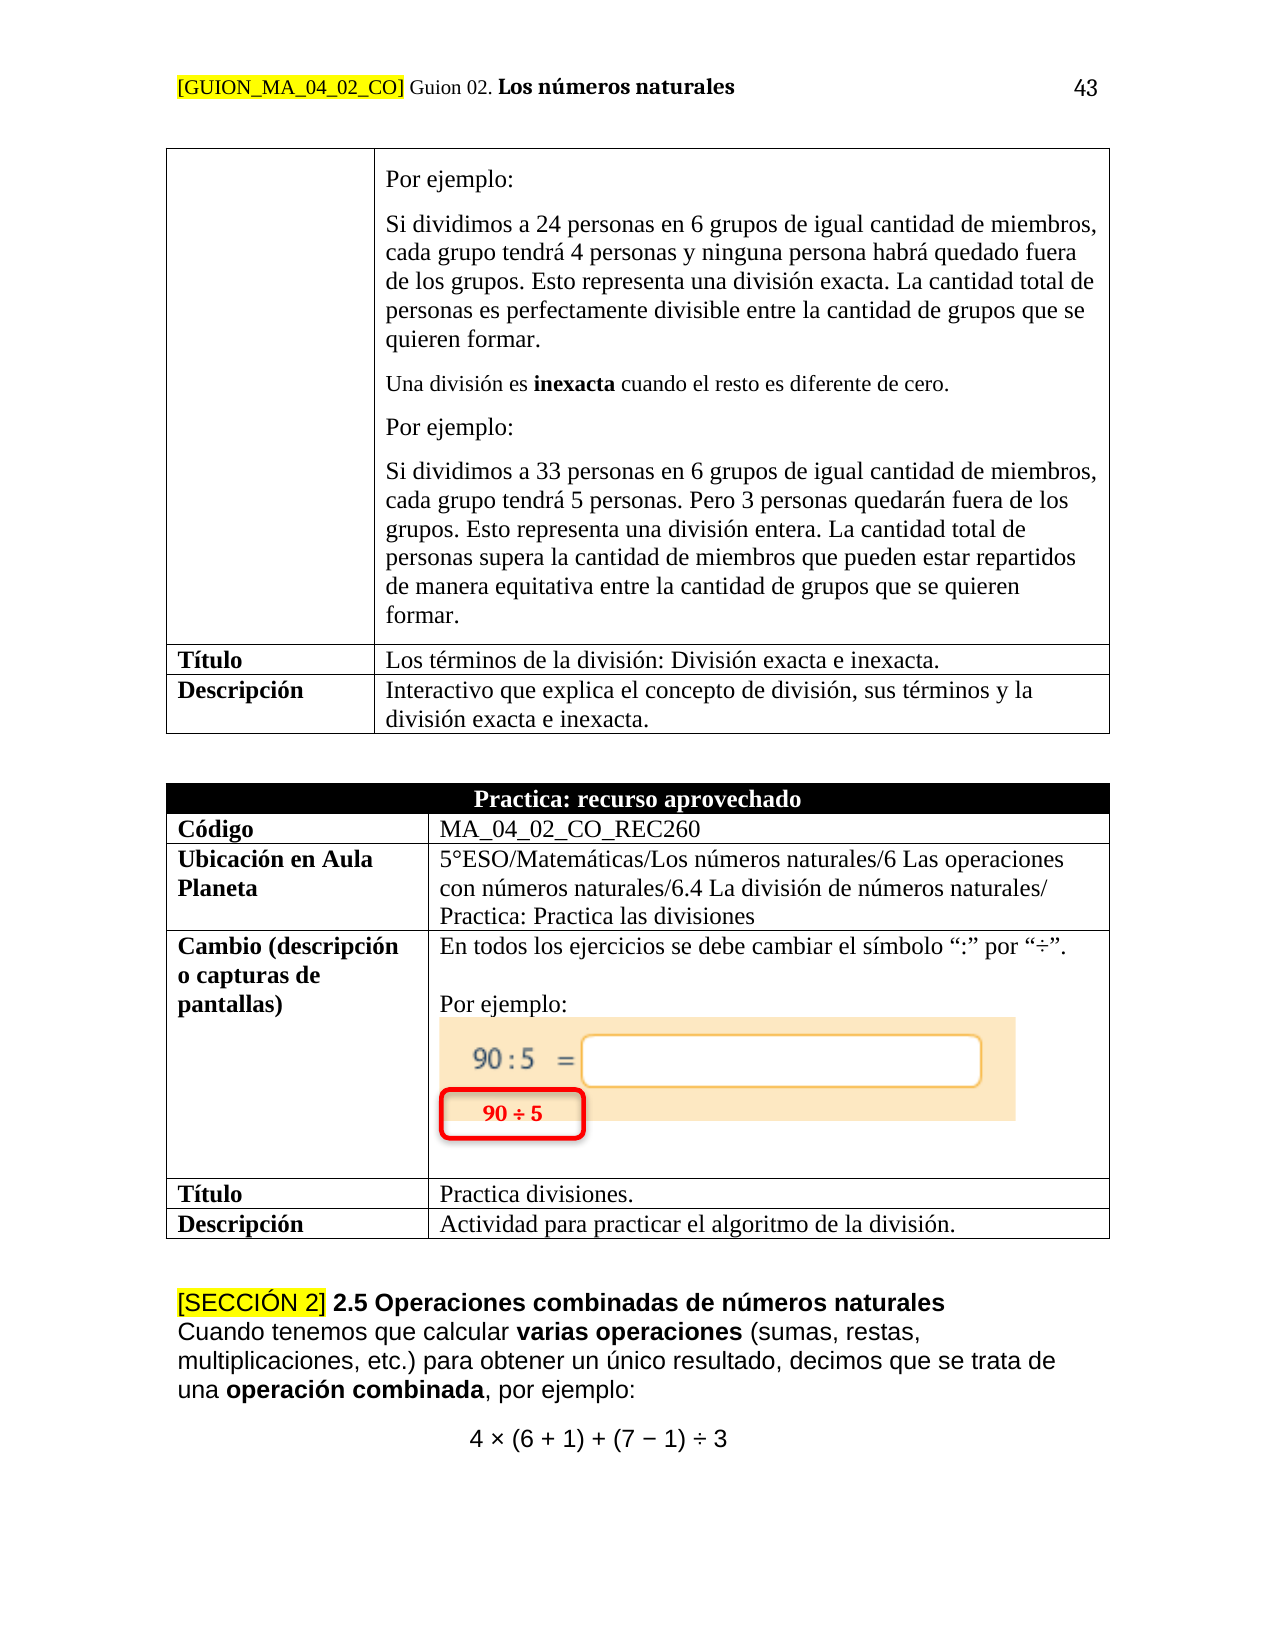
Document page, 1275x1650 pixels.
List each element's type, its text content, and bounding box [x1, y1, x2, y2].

text Cuando tenemos que calcular varias operaciones (sumas, restas, multiplicaciones, etc.) para obtener un único resultado, decimos que se trata de una operación combinada, por ejemplo: [177, 1317, 1098, 1403]
table_cell Título [167, 1179, 428, 1208]
table_cell Ubicación en Aula Planeta [167, 844, 428, 930]
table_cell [375, 149, 1109, 644]
table_cell Descripción [167, 675, 374, 733]
picture [444, 1092, 581, 1121]
text [SECCIÓN 2] 2.5 Operaciones combinadas de números naturales [326, 1288, 1098, 1317]
table_cell 5°ESO/Matemáticas/Los números naturales/6 Las operaciones con números naturales/6.4 La división de números naturales/ Practica: Practica las divisiones [429, 844, 1109, 930]
picture [439, 1017, 1016, 1121]
table_cell Interactivo que explica el concepto de división, sus términos y la división exacta e inexacta. [375, 675, 1109, 733]
table_cell MA_04_02_CO_REC260 [429, 814, 1109, 843]
table_cell Descripción [167, 1209, 428, 1238]
table_cell Practica divisiones. [429, 1179, 1109, 1208]
table_cell Los términos de la división: División exacta e inexacta. [375, 645, 1109, 674]
table_cell Código [167, 814, 428, 843]
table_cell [167, 149, 374, 644]
text 4 × (6 + 1) + (7 − 1) ÷ 3 [177, 1424, 1098, 1453]
table_header Practica: recurso aprovechado [167, 784, 1109, 813]
picture [499, 1107, 503, 1120]
table_cell En todos los ejercicios se debe cambiar el símbolo “:” por “÷”. Por ejemplo: [429, 931, 1109, 1178]
table_cell Actividad para practicar el algoritmo de la división. [429, 1209, 1109, 1238]
table_cell Título [167, 645, 374, 674]
table_cell Cambio (descripción o capturas de pantallas) [167, 931, 428, 1178]
